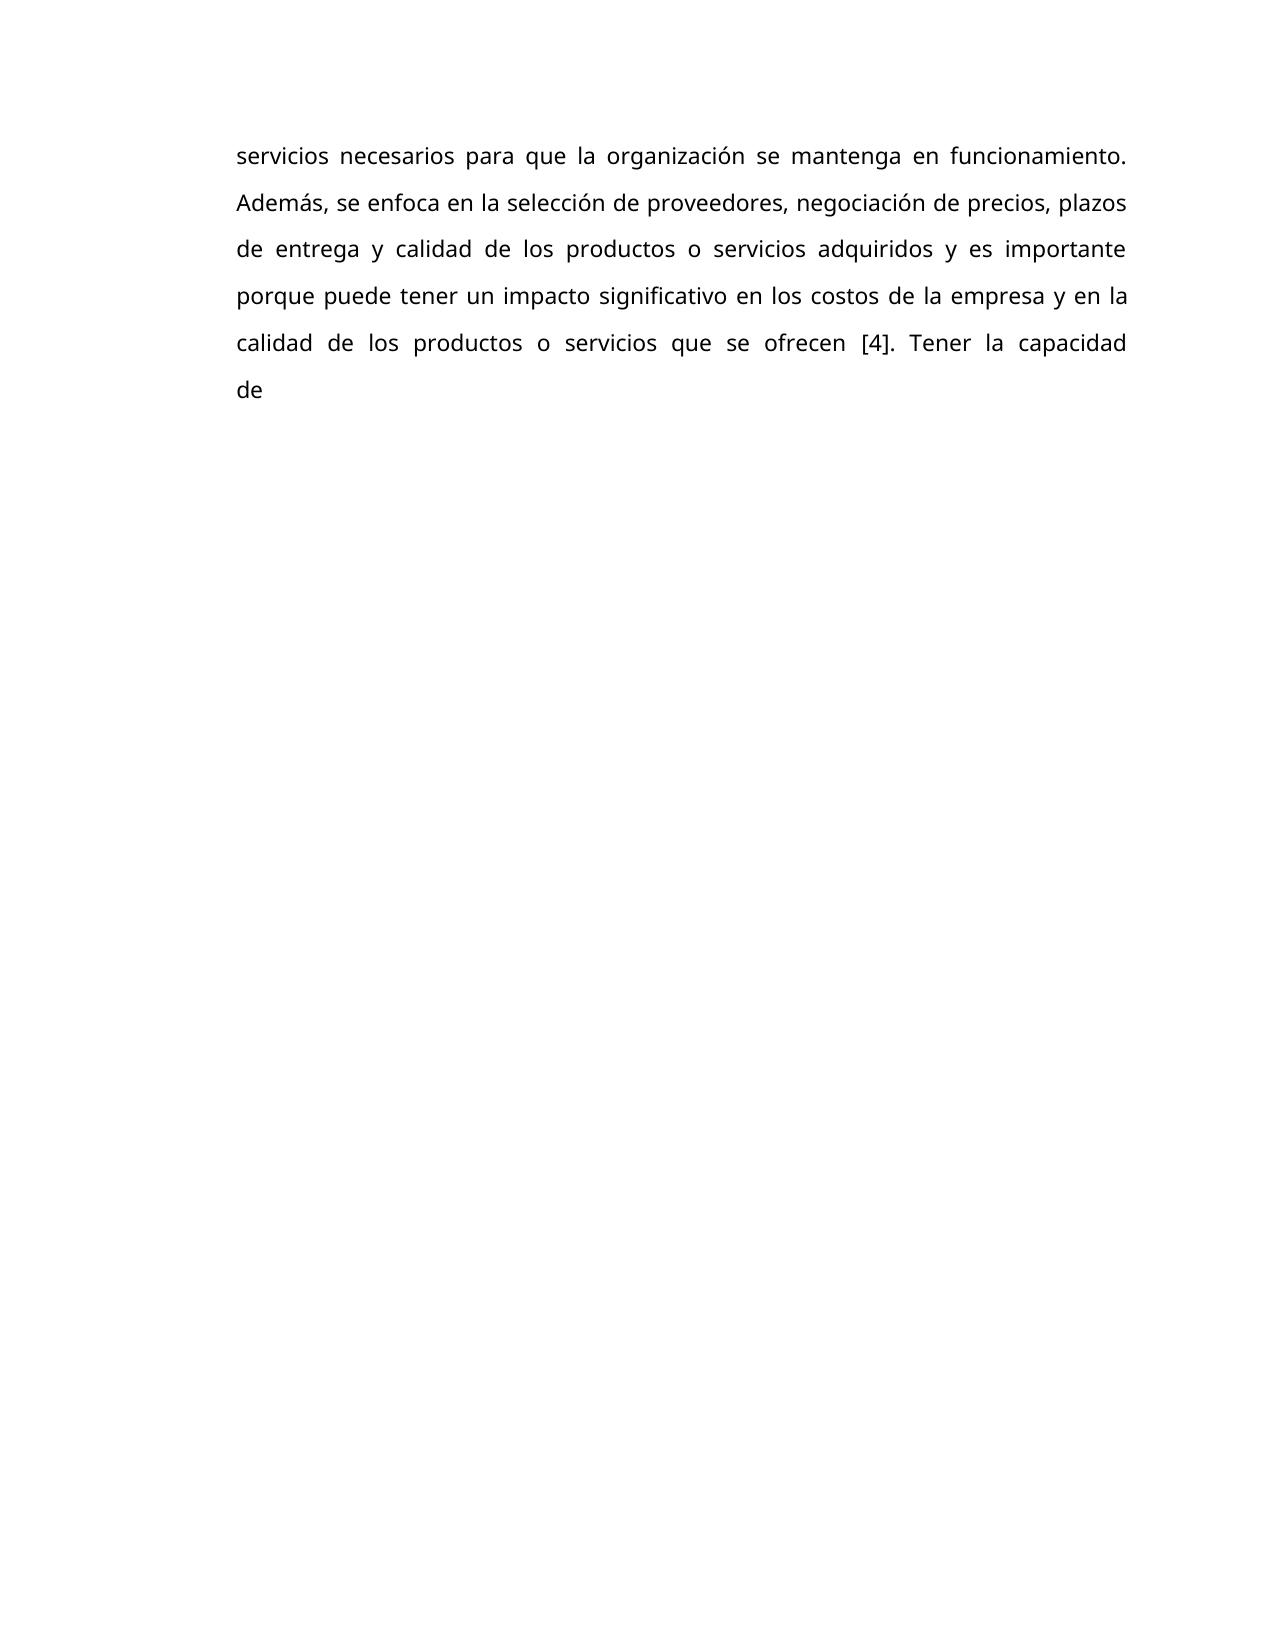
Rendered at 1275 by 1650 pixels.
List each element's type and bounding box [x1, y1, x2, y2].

text [236, 139, 1128, 405]
